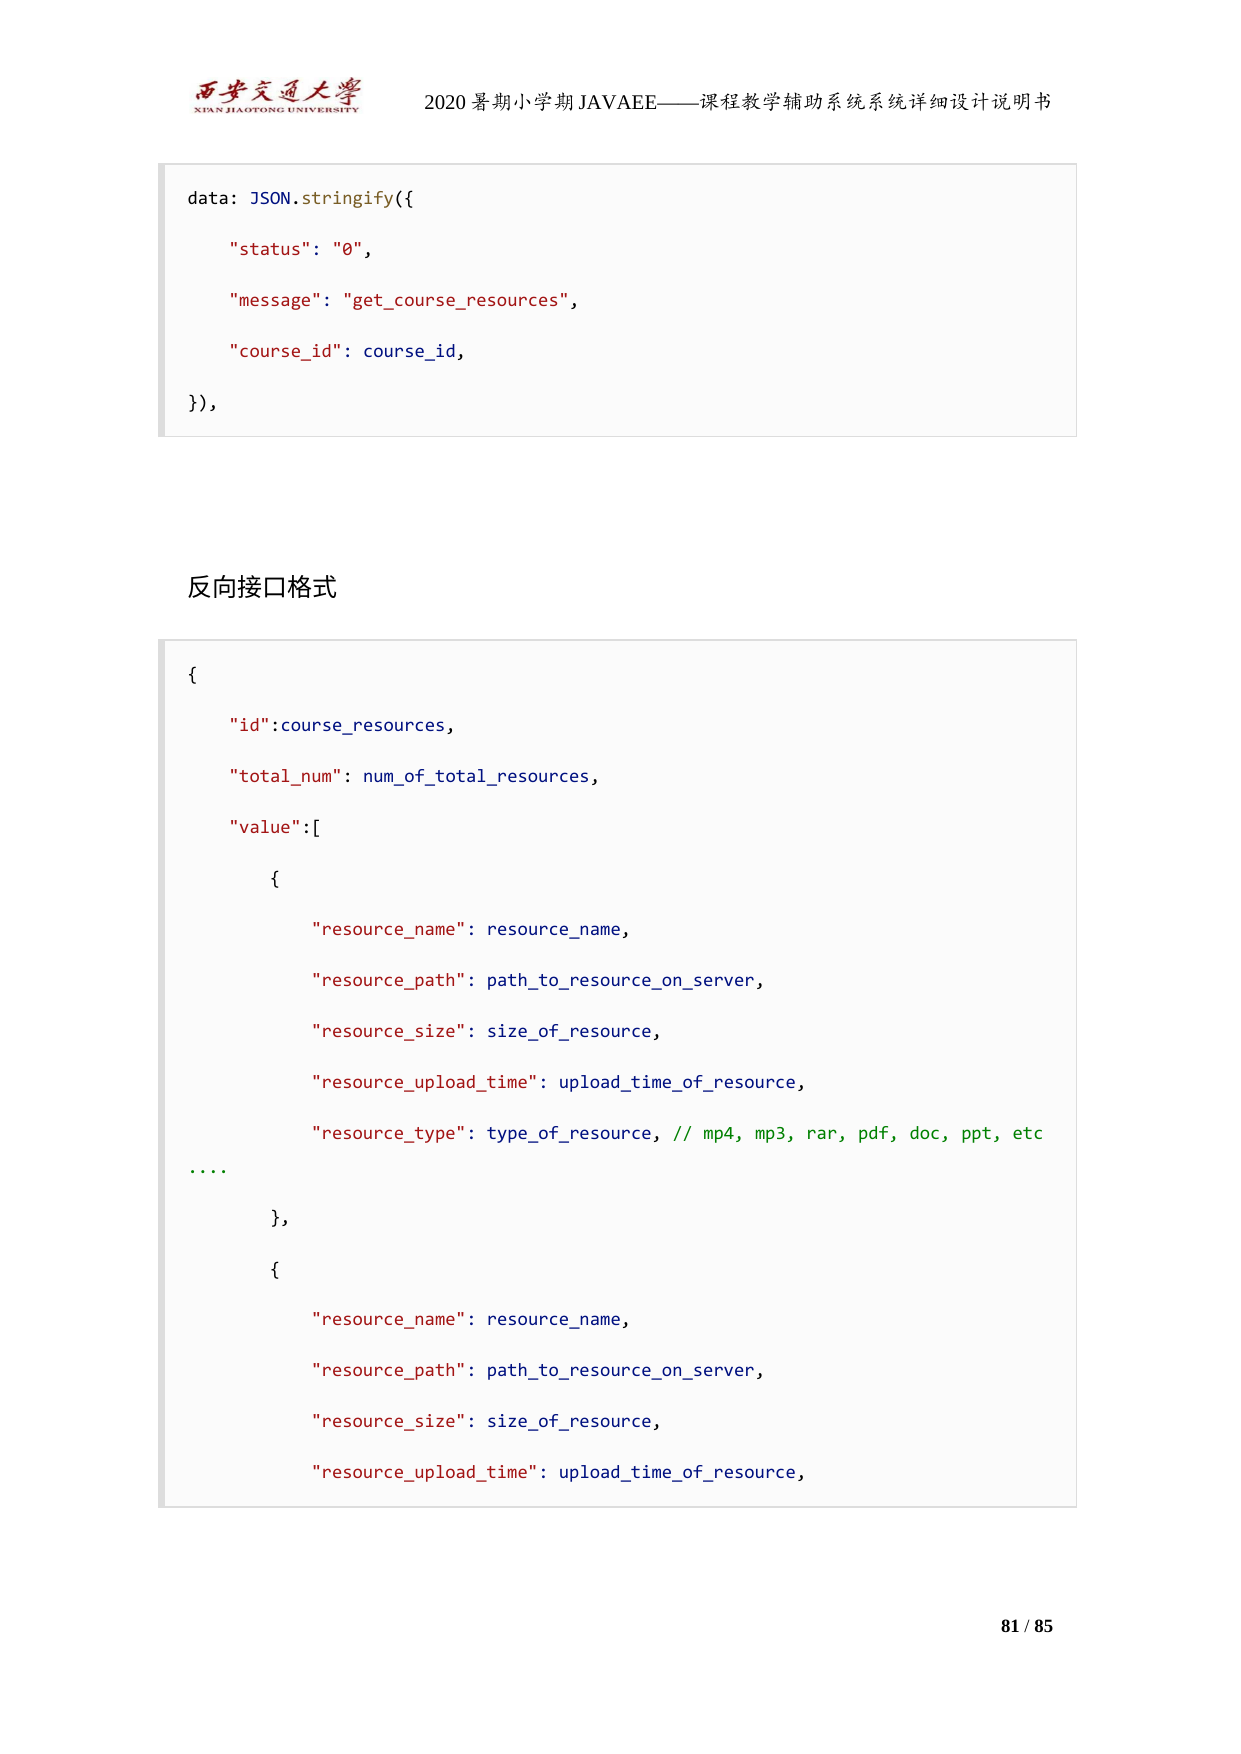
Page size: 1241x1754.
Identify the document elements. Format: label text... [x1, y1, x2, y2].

text { [165, 641, 1076, 690]
text "total_num": num_of_total_resources, [165, 741, 1076, 792]
text "resource_size": size_of_resource, [165, 996, 1076, 1047]
picture [189, 77, 364, 114]
text "resource_type": type_of_resource, // mp4, mp3, rar, pdf, doc, ppt, etc.... [165, 1098, 1076, 1183]
text }), [165, 367, 1076, 436]
text { [165, 843, 1076, 894]
text data: JSON.stringify({ [165, 165, 1076, 214]
text "status": "0", [165, 214, 1076, 265]
text }, [165, 1183, 1076, 1233]
text "course_id": course_id, [165, 316, 1076, 367]
text "resource_upload_time": upload_time_of_resource, [165, 1437, 1076, 1506]
text "resource_name": resource_name, [165, 1284, 1076, 1335]
text "message": "get_course_resources", [165, 265, 1076, 316]
text "value":[ [165, 792, 1076, 843]
text { [165, 1233, 1076, 1284]
text "id":course_resources, [165, 690, 1076, 741]
text "resource_path": path_to_resource_on_server, [165, 945, 1076, 996]
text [165, 1335, 1076, 1386]
text 反向接口格式 [187, 552, 1053, 619]
text "resource_size": size_of_resource, [165, 1386, 1076, 1437]
text "resource_name": resource_name, [165, 894, 1076, 945]
text "resource_upload_time": upload_time_of_resource, [165, 1047, 1076, 1098]
